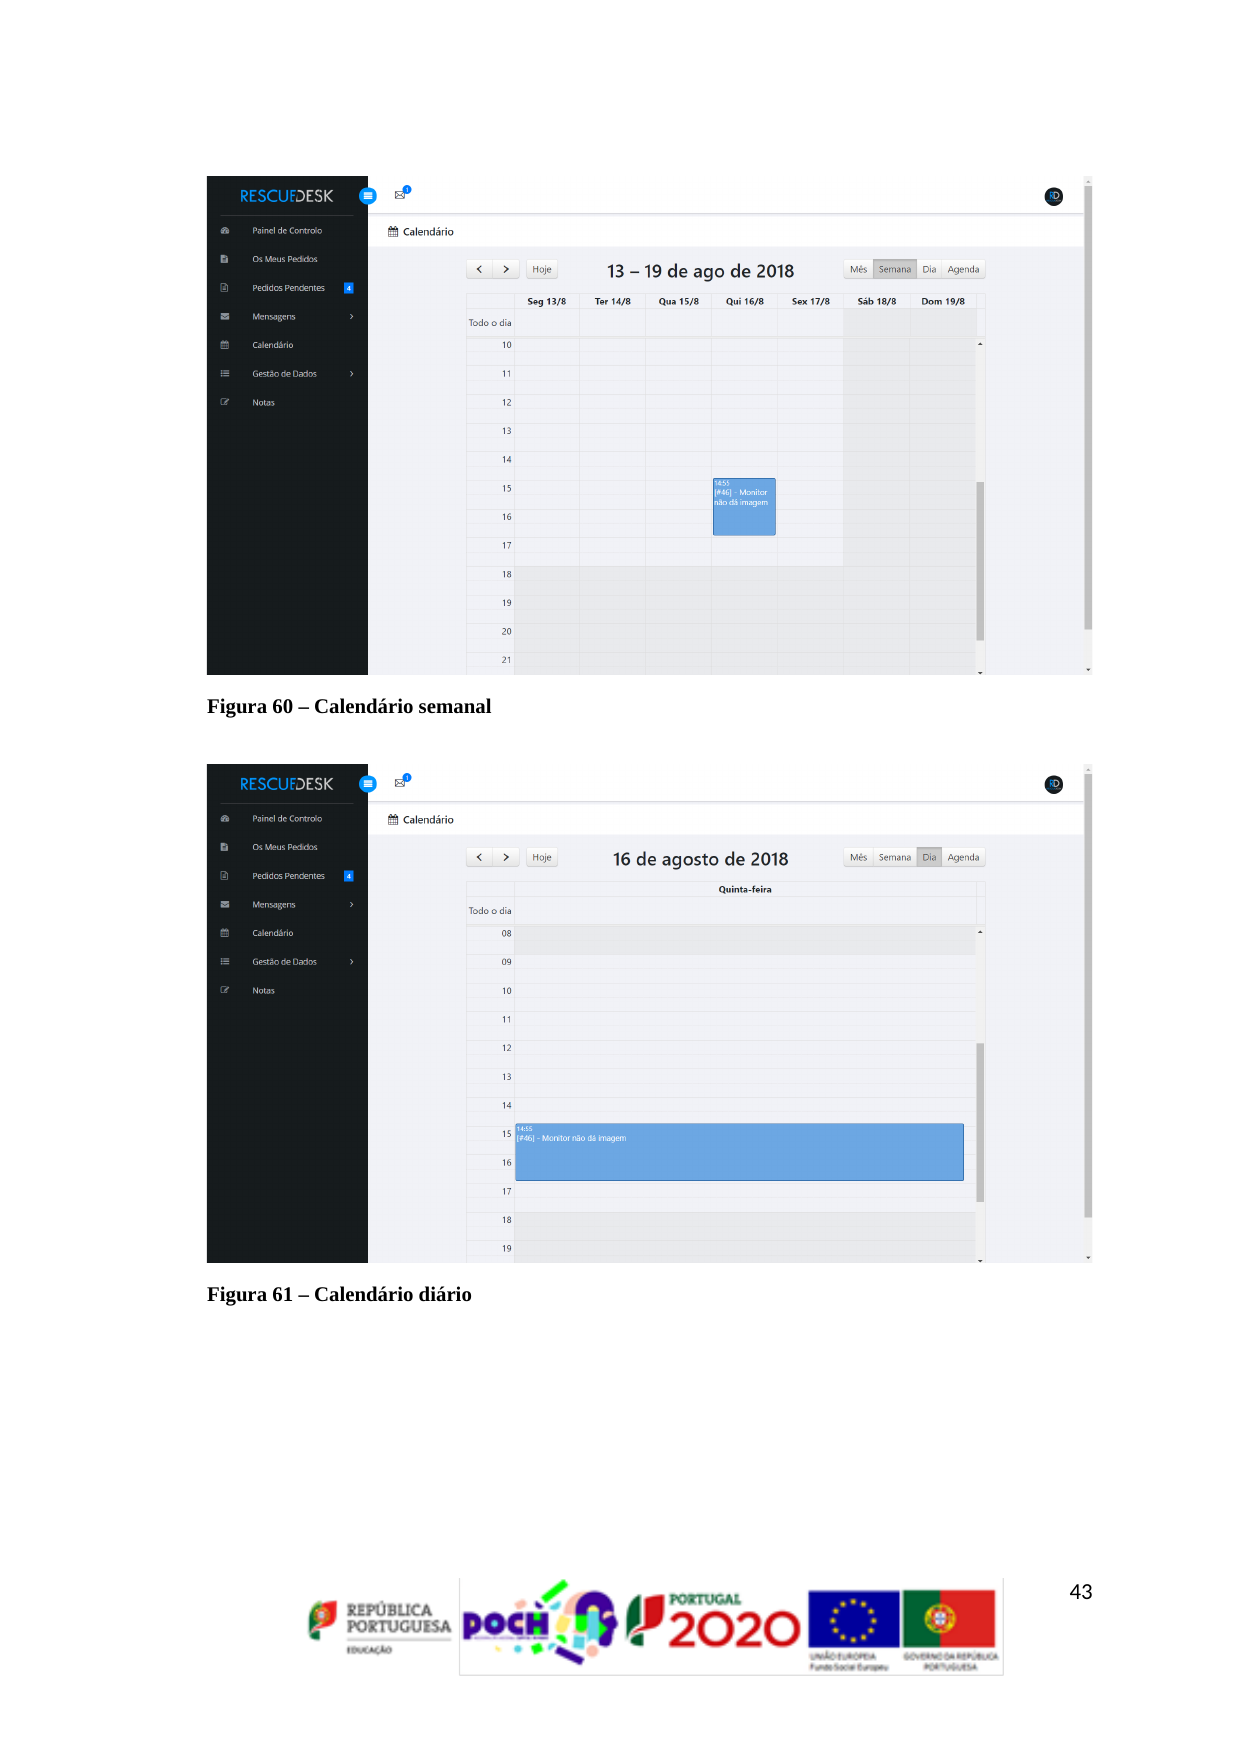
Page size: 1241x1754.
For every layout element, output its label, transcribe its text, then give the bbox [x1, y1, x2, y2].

text Figura 60 – Calendário semanal [207, 694, 1092, 718]
picture [206, 764, 1093, 1263]
picture [206, 176, 1093, 675]
picture [295, 1578, 1006, 1678]
text Figura 61 – Calendário diário [207, 1282, 1092, 1306]
